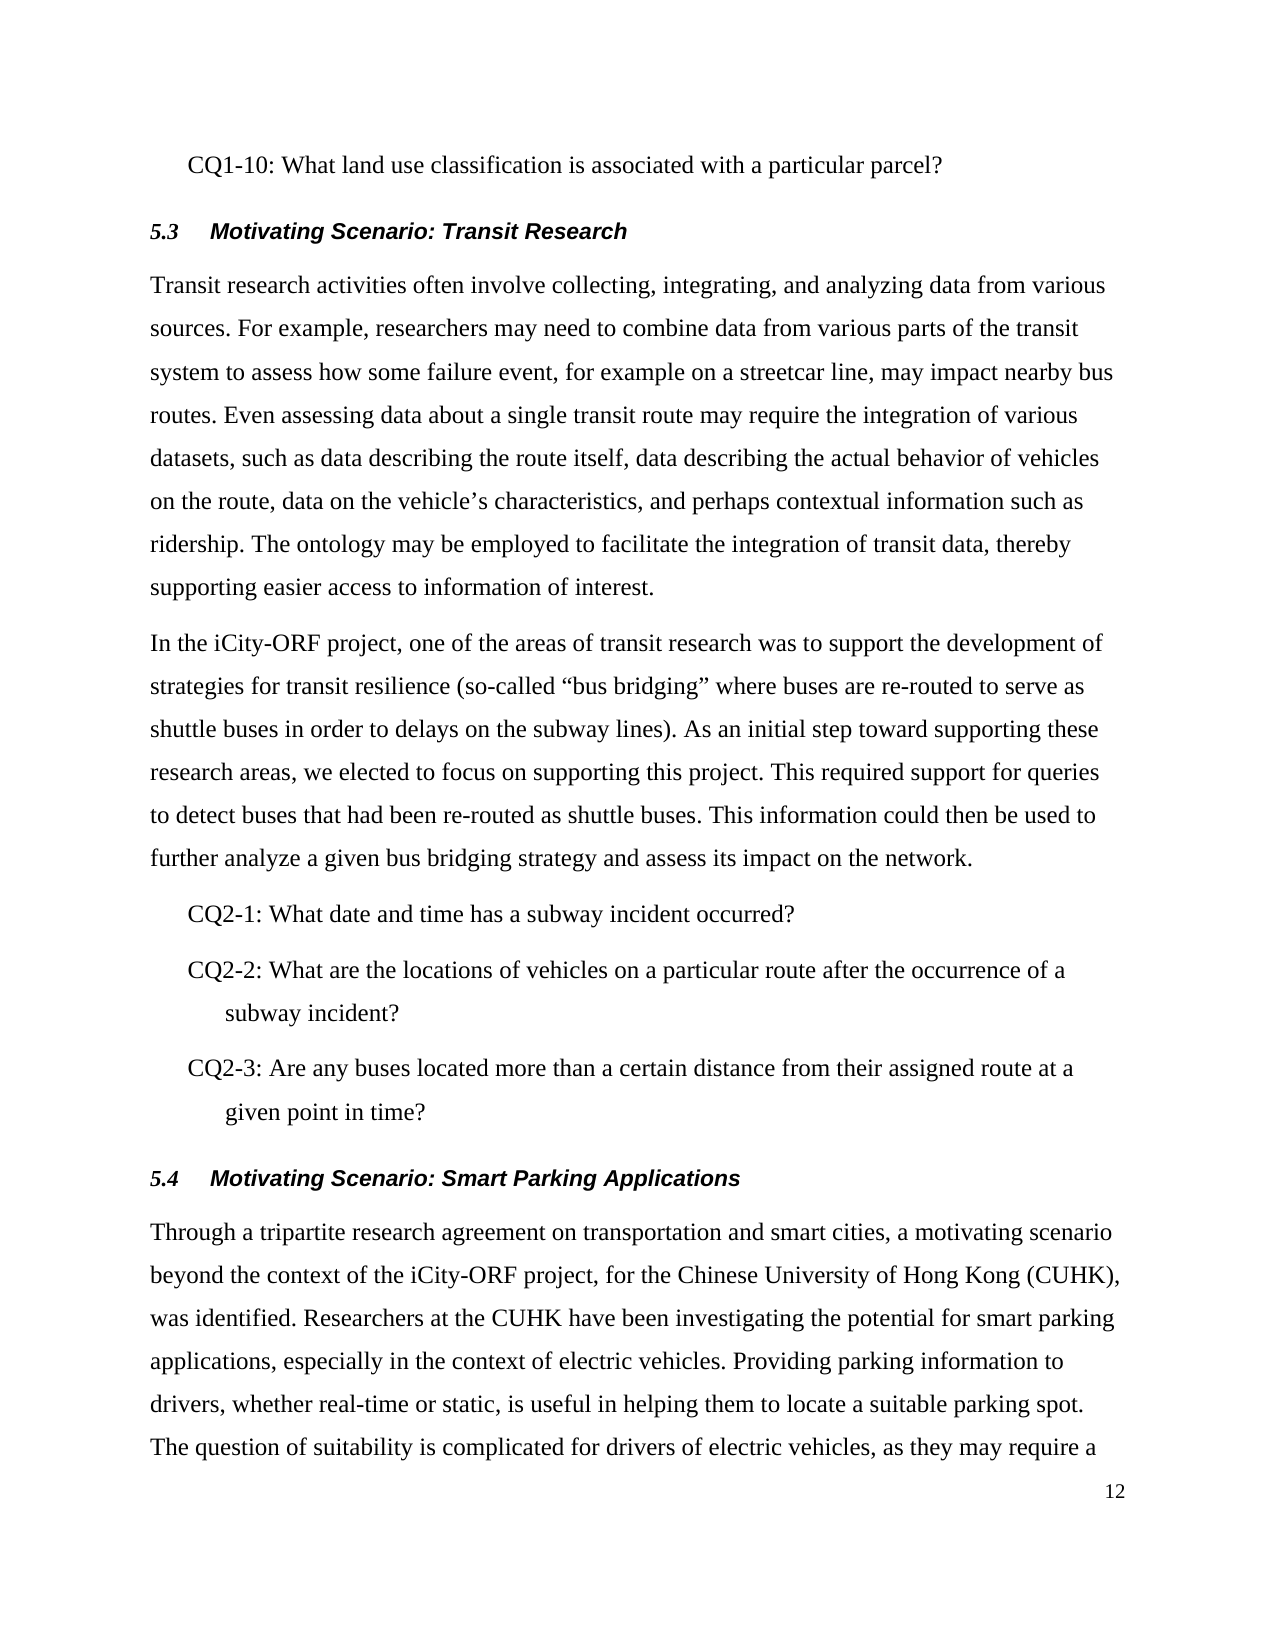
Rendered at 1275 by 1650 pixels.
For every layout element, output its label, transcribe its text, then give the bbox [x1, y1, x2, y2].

subtitle Motivating Scenario: Transit Research [150, 218, 1125, 244]
text Transit research activities often involve collecting, integrating, and analyzing data from various sources. For example, researchers may need to combine data from various parts of the transit system to assess how some failure event, for example on a streetcar line, may impact nearby bus routes. Even assessing data about a single transit route may require the integration of various datasets, such as data describing the route itself, data describing the actual behavior of vehicles on the route, data on the vehicle’s characteristics, and perhaps contextual information such as ridership. The ontology may be employed to facilitate the integration of transit data, thereby supporting easier access to information of interest. [150, 270, 1125, 601]
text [150, 1217, 1125, 1461]
text CQ2-3: Are any buses located more than a certain distance from their assigned route at a given point in time? [187, 1053, 1125, 1125]
subtitle Motivating Scenario: Smart Parking Applications [150, 1165, 1125, 1191]
text In the iCity-ORF project, one of the areas of transit research was to support the development of strategies for transit resilience (so-called “bus bridging” where buses are re-routed to serve as shuttle buses in order to delays on the subway lines). As an initial step toward supporting these research areas, we elected to focus on supporting this project. This required support for queries to detect buses that had been re-routed as shuttle buses. This information could then be used to further analyze a given bus bridging strategy and assess its impact on the network. [150, 628, 1125, 872]
text CQ2-2: What are the locations of vehicles on a particular route after the occurrence of a subway incident? [187, 955, 1125, 1027]
text CQ2-1: What date and time has a subway incident occurred? [187, 899, 1125, 928]
text CQ1-10: What land use classification is associated with a particular parcel? [187, 150, 1125, 179]
